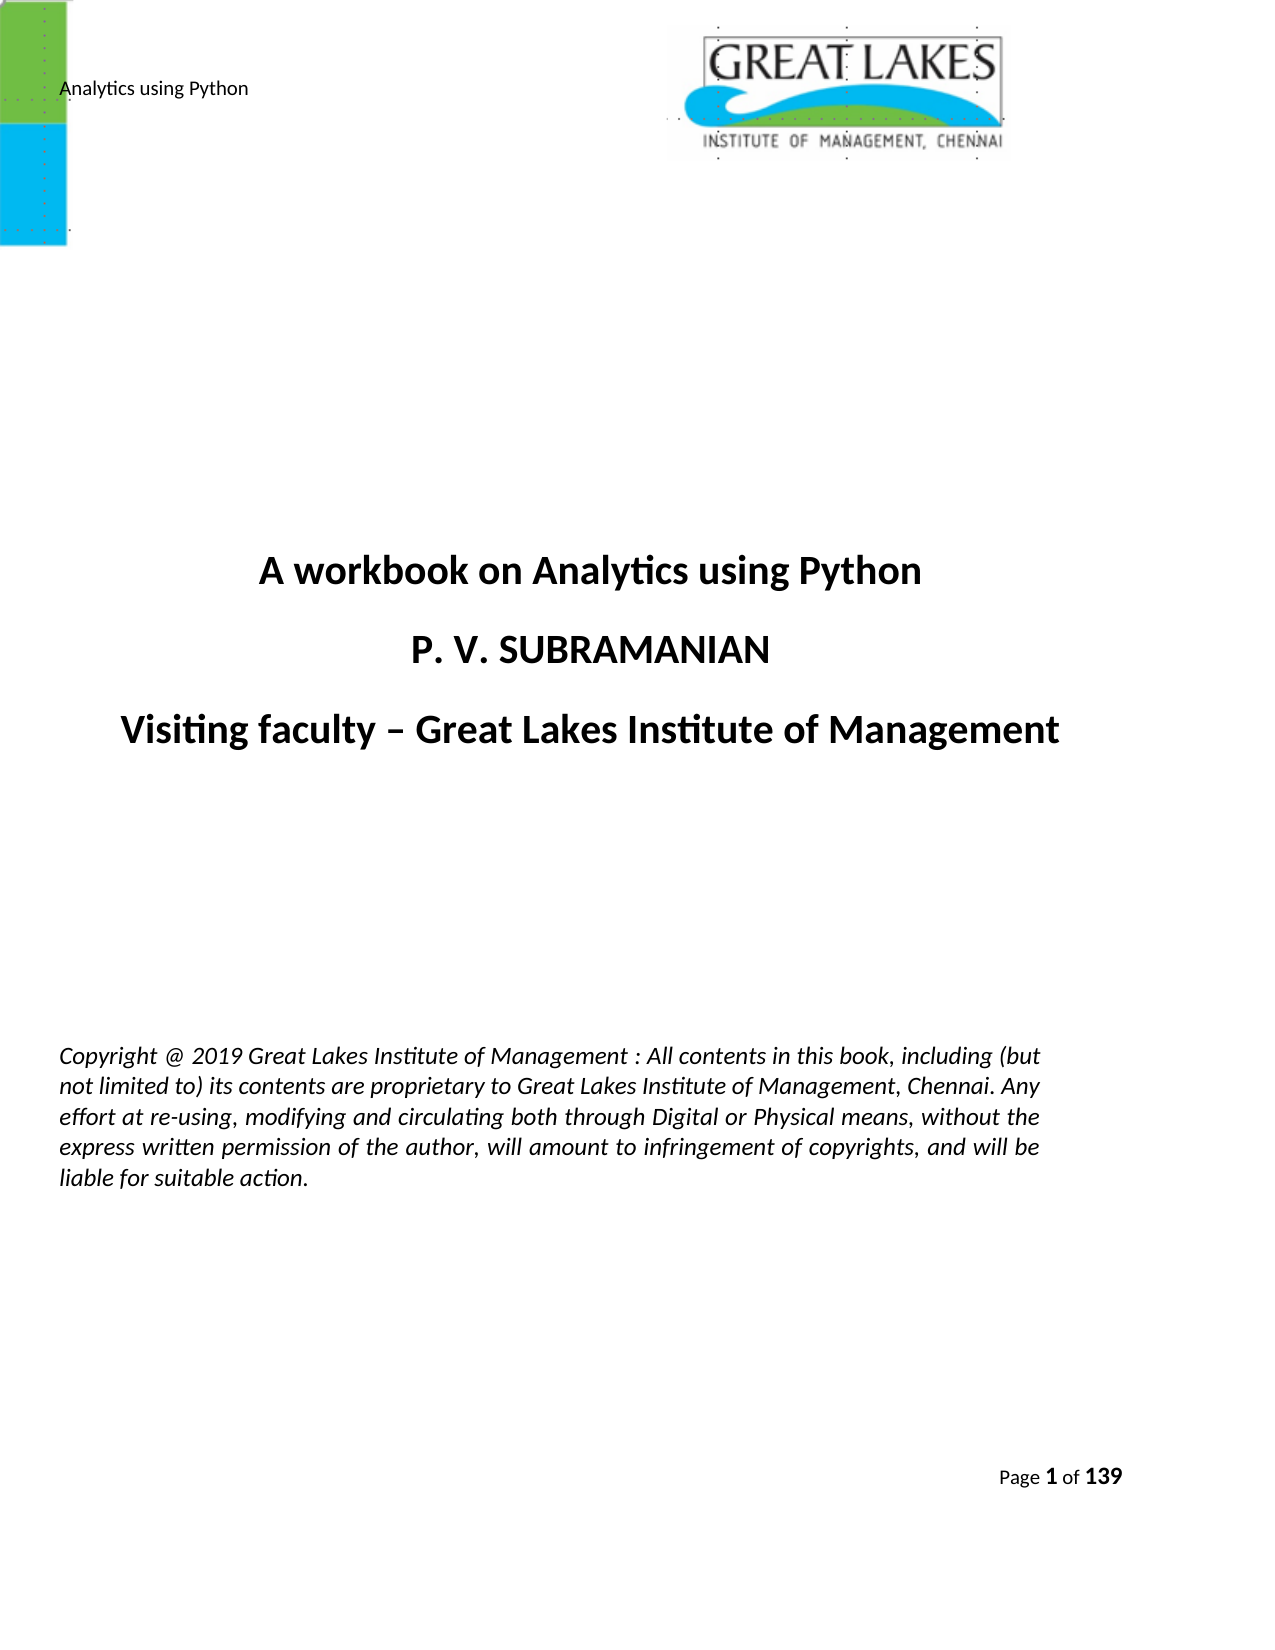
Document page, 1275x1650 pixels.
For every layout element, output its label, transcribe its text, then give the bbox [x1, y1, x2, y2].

text P. V. SUBRAMANIAN [59, 623, 1122, 674]
text Visiting faculty – Great Lakes Institute of Management [59, 703, 1122, 753]
text Copyright @ 2019 Great Lakes Institute of Management : All contents in this book, including (but not limited to) its contents are proprietary to Great Lakes Institute of Management, Chennai. Any effort at re-using, modifying and circulating both through Digital or Physical means, without the express written permission of the author, will amount to infringement of copyrights, and will be liable for suitable action. [59, 1040, 1044, 1193]
text A workbook on Analytics using Python [59, 544, 1122, 595]
picture [0, 0, 74, 250]
picture [666, 25, 1011, 161]
